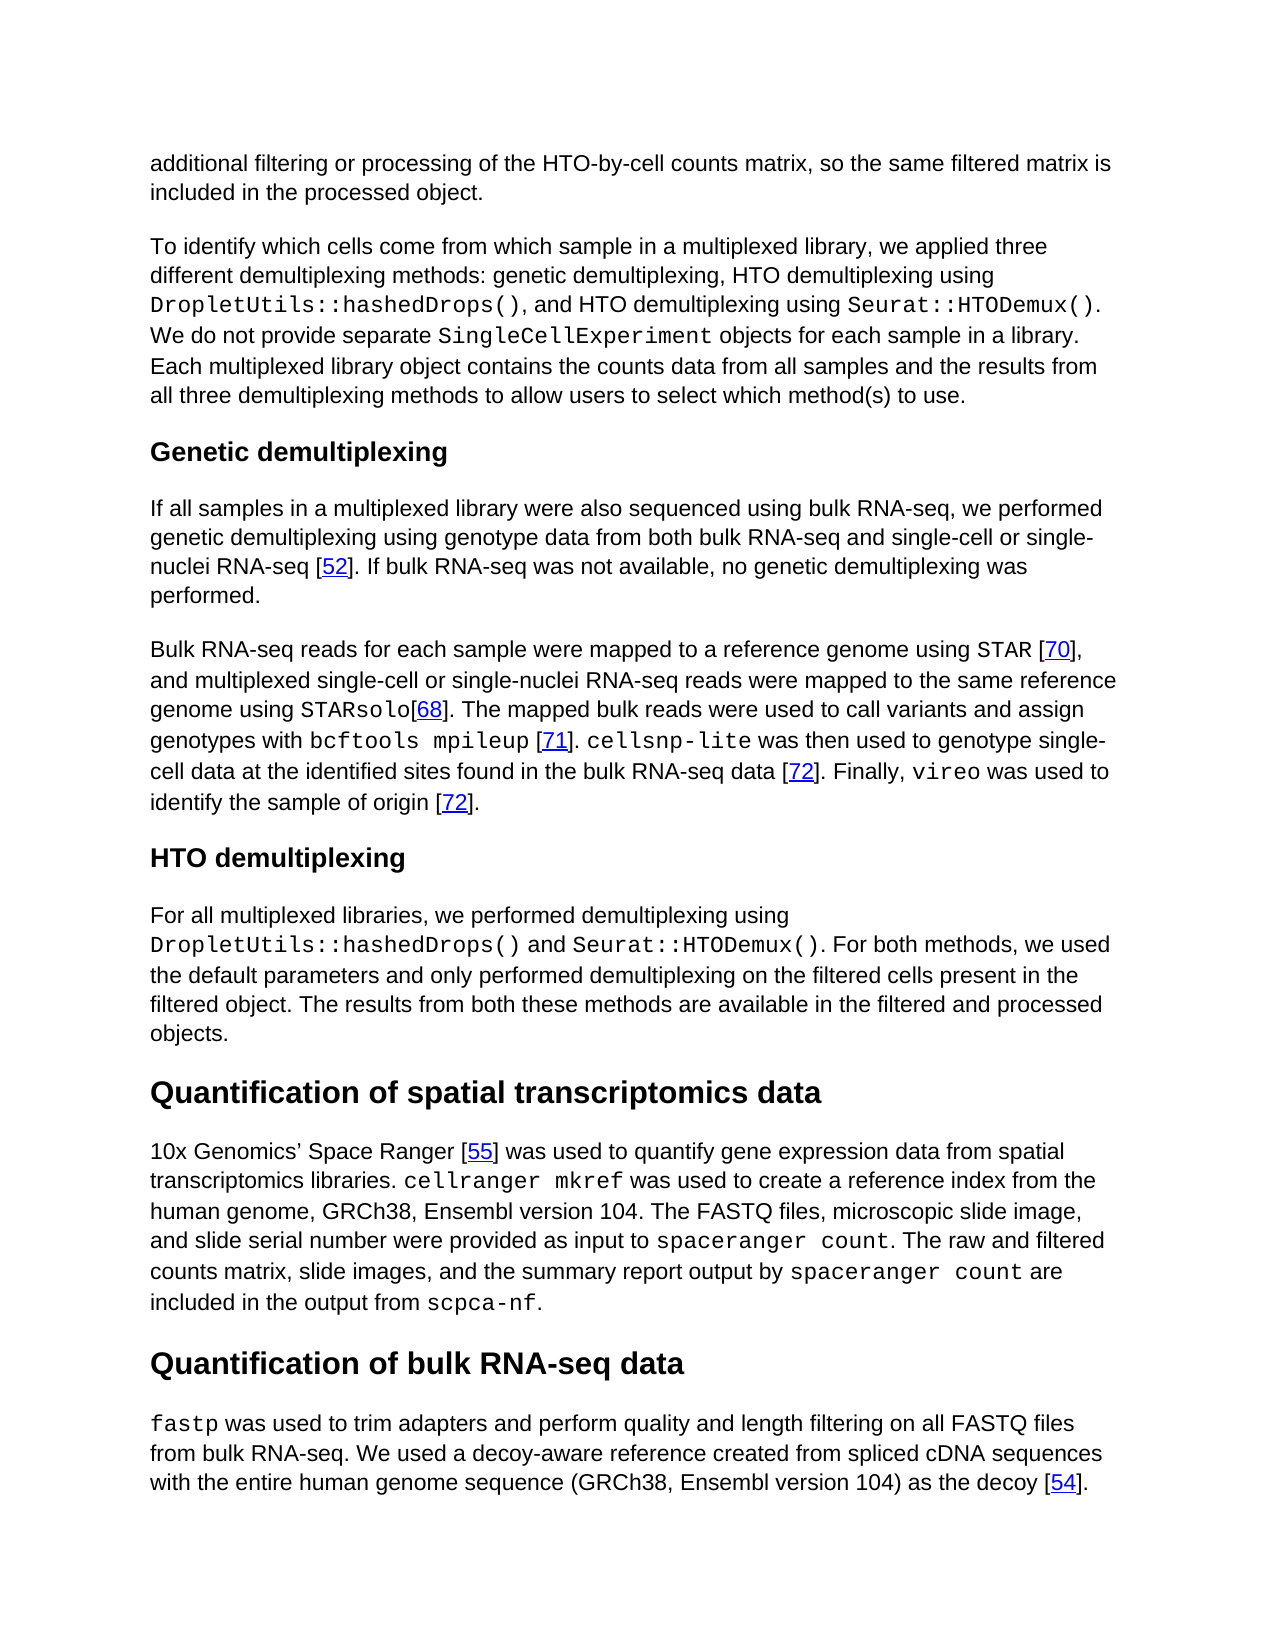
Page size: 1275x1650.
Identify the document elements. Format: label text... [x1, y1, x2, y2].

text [150, 150, 1125, 205]
subtitle Quantification of bulk RNA-seq data [150, 1345, 1125, 1381]
text Bulk RNA-seq reads for each sample were mapped to a reference genome using STAR [70], and multiplexed single-cell or single-nuclei RNA-seq reads were mapped to the same reference genome using STARsolo[68]. The mapped bulk reads were used to call variants and assign genotypes with bcftools mpileup [71]. cellsnp-lite was then used to genotype single-cell data at the identified sites found in the bulk RNA-seq data [72]. Finally, vireo was used to identify the sample of origin [72]. [150, 636, 1125, 815]
text To identify which cells come from which sample in a multiplexed library, we applied three different demultiplexing methods: genetic demultiplexing, HTO demultiplexing using DropletUtils::hashedDrops(), and HTO demultiplexing using Seurat::HTODemux(). We do not provide separate SingleCellExperiment objects for each sample in a library. Each multiplexed library object contains the counts data from all samples and the results from all three demultiplexing methods to allow users to select which method(s) to use. [150, 233, 1125, 408]
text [150, 1409, 1125, 1496]
text If all samples in a multiplexed library were also sequenced using bulk RNA-seq, we performed genetic demultiplexing using genotype data from both bulk RNA-seq and single-cell or single-nuclei RNA-seq [52]. If bulk RNA-seq was not available, no genetic demultiplexing was performed. [150, 495, 1125, 608]
subtitle HTO demultiplexing [150, 842, 1125, 874]
subtitle Quantification of spatial transcriptomics data [150, 1074, 1125, 1109]
text For all multiplexed libraries, we performed demultiplexing using DropletUtils::hashedDrops() and Seurat::HTODemux(). For both methods, we used the default parameters and only performed demultiplexing on the filtered cells present in the filtered object. The results from both these methods are available in the filtered and processed objects. [150, 902, 1125, 1046]
text 10x Genomics’ Space Ranger [55] was used to quantify gene expression data from spatial transcriptomics libraries. cellranger mkref was used to create a reference index from the human genome, GRCh38, Ensembl version 104. The FASTQ files, microscopic slide image, and slide serial number were provided as input to spaceranger count. The raw and filtered counts matrix, slide images, and the summary report output by spaceranger count are included in the output from scpca-nf. [150, 1138, 1125, 1317]
subtitle Genetic demultiplexing [150, 436, 1125, 467]
